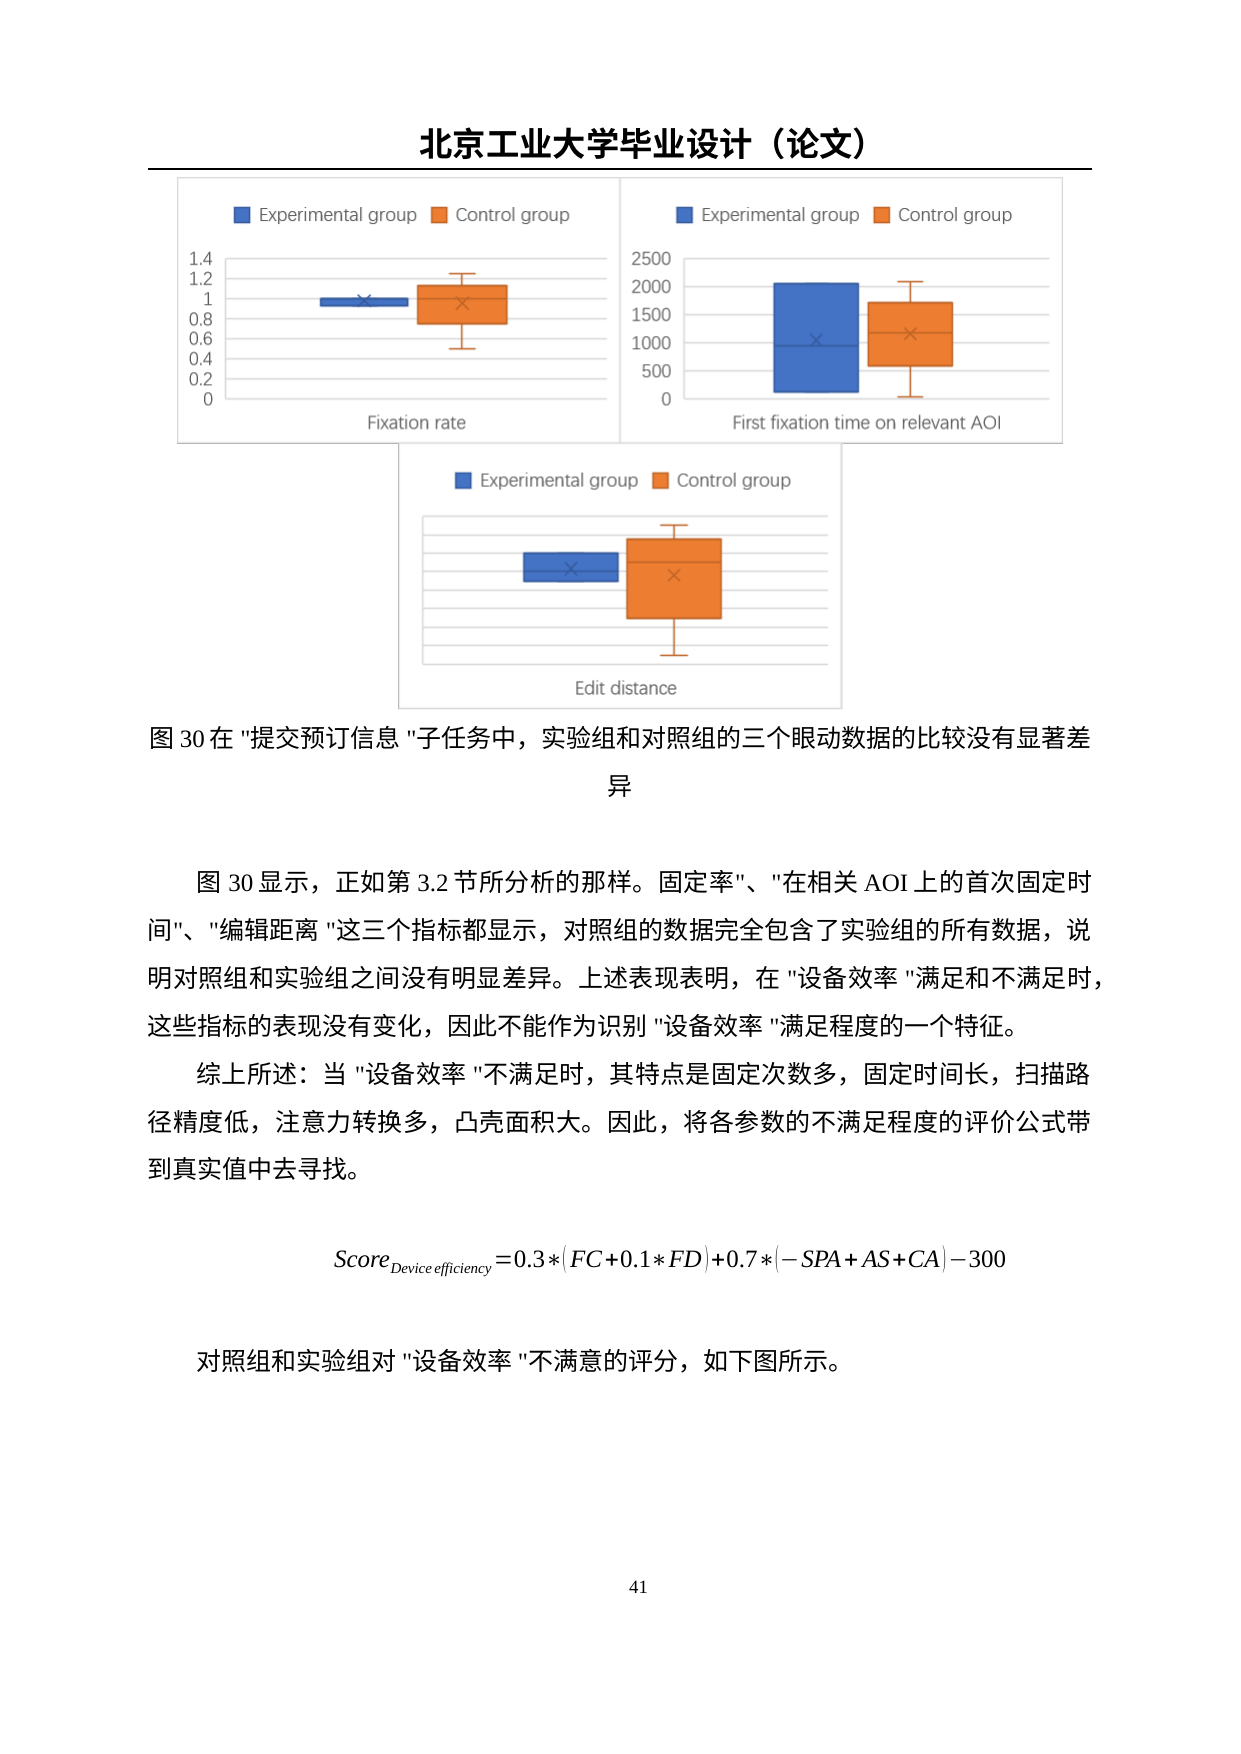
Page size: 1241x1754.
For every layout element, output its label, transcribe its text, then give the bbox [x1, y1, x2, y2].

text 综上所述：当 "设备效率 "不满足时，其特点是固定次数多，固定时间长，扫描路径精度低，注意力转换多，凸壳面积大。因此，将各参数的不满足程度的评价公式带到真实值中去寻找。 [148, 1045, 1092, 1188]
text 图 30在 "提交预订信息 "子任务中，实验组和对照组的三个眼动数据的比较没有显著差异 [148, 709, 1092, 805]
picture [177, 177, 1064, 710]
text 对照组和实验组对 "设备效率 "不满意的评分，如下图所示。 [148, 1332, 1092, 1380]
text 图 30显示，正如第3.2节所分析的那样。固定率"、"在相关AOI上的首次固定时间"、"编辑距离 "这三个指标都显示，对照组的数据完全包含了实验组的所有数据，说明对照组和实验组之间没有明显差异。上述表现表明，在 "设备效率 "满足和不满足时，这些指标的表现没有变化，因此不能作为识别 "设备效率 "满足程度的一个特征。 [148, 853, 1092, 1045]
